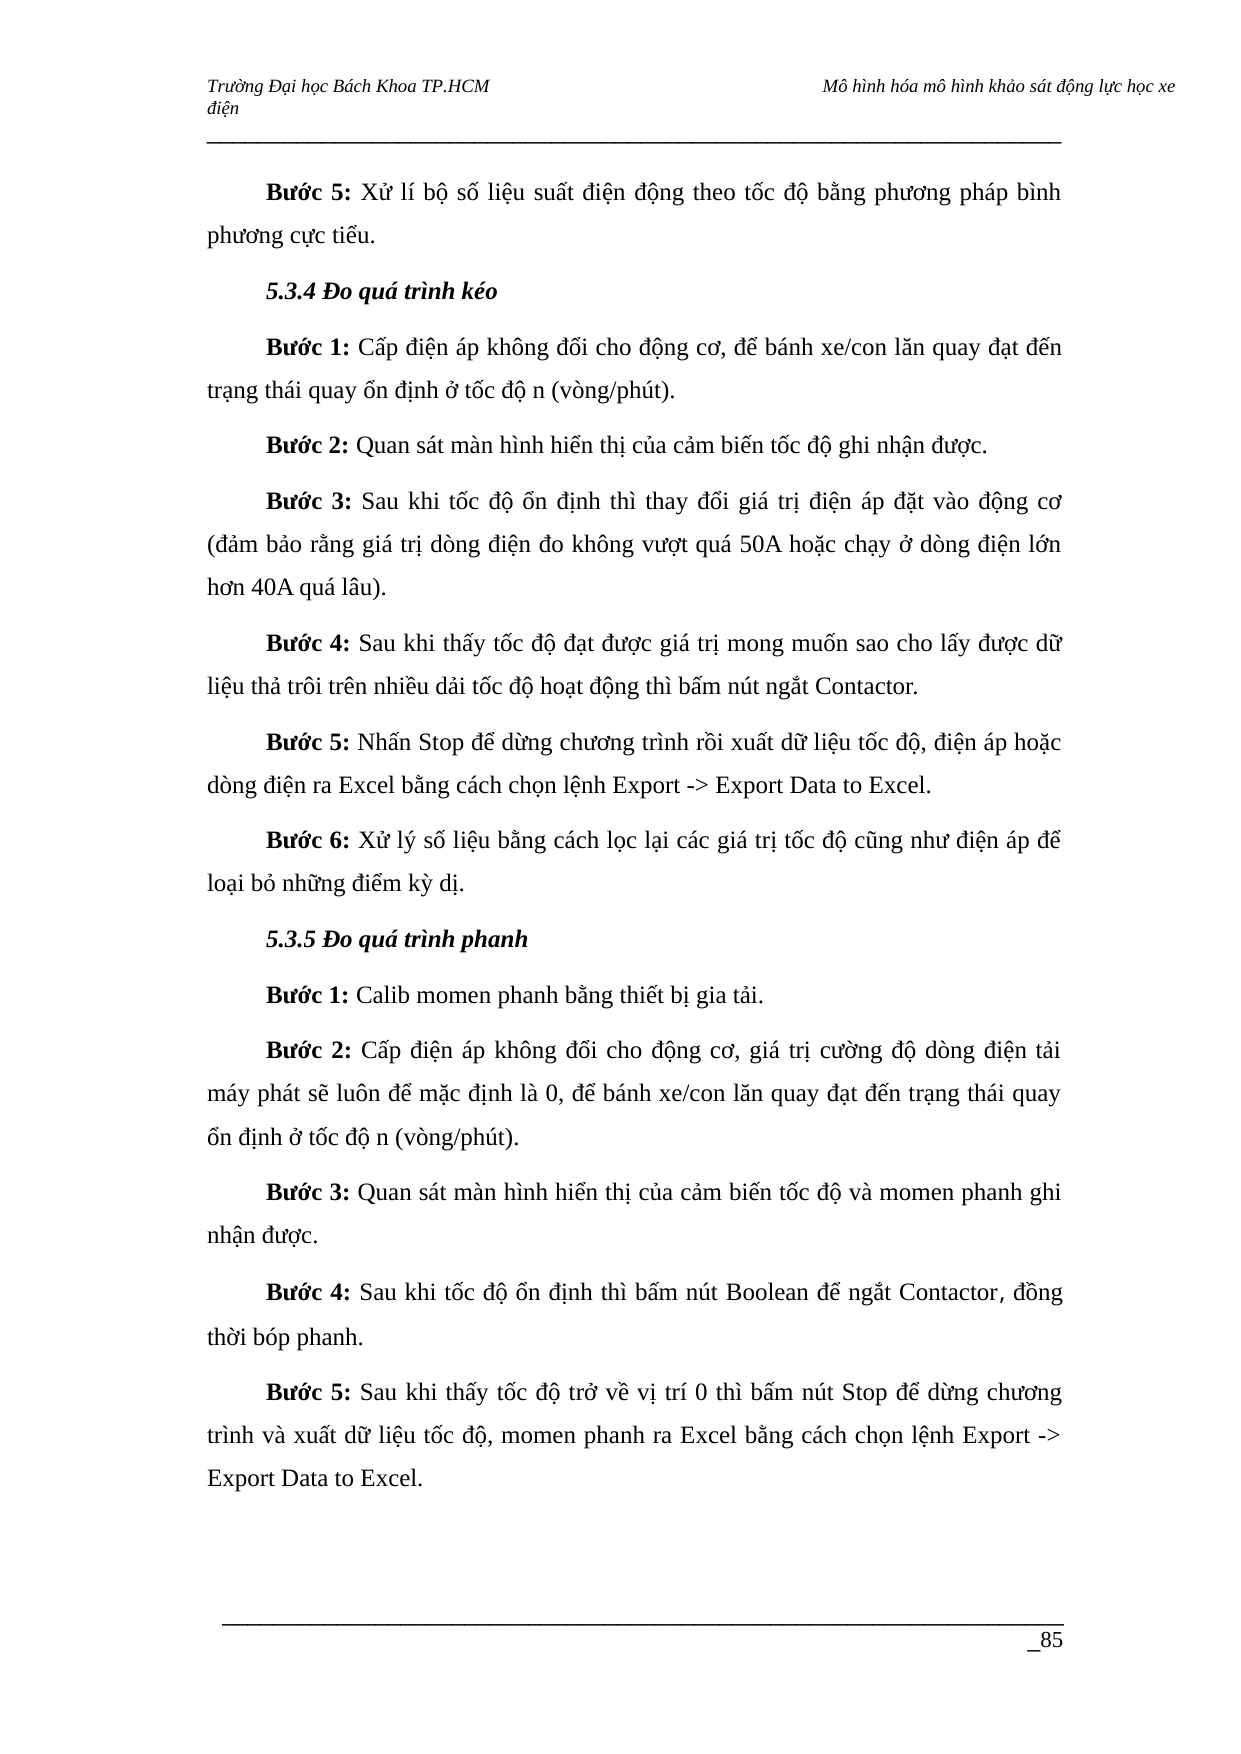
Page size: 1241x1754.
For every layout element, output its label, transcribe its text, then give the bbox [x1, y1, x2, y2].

text Bước 2: Quan sát màn hình hiển thị của cảm biến tốc độ ghi nhận được. [207, 430, 1063, 459]
subtitle 5.3.5 Đo quá trình phanh [207, 924, 1063, 953]
text Bước 4: Sau khi tốc độ ổn định thì bấm nút Boolean để ngắt Contactor, đồng thời bóp phanh. [207, 1276, 1063, 1350]
text Bước 6: Xử lý số liệu bằng cách lọc lại các giá trị tốc độ cũng như điện áp để loại bỏ những điểm kỳ dị. [207, 825, 1063, 897]
text Bước 2: Cấp điện áp không đổi cho động cơ, giá trị cường độ dòng điện tải máy phát sẽ luôn để mặc định là 0, để bánh xe/con lăn quay đạt đến trạng thái quay ổn định ở tốc độ n (vòng/phút). [207, 1035, 1063, 1150]
subtitle 5.3.4 Đo quá trình kéo [207, 276, 1063, 305]
text Bước 5: Xử lí bộ số liệu suất điện động theo tốc độ bằng phương pháp bình phương cực tiểu. [207, 177, 1063, 249]
text Bước 1: Calib momen phanh bằng thiết bị gia tải. [207, 980, 1063, 1008]
text Bước 3: Quan sát màn hình hiển thị của cảm biến tốc độ và momen phanh ghi nhận được. [207, 1177, 1063, 1249]
text Bước 5: Nhấn Stop để dừng chương trình rồi xuất dữ liệu tốc độ, điện áp hoặc dòng điện ra Excel bằng cách chọn lệnh Export -> Export Data to Excel. [207, 727, 1063, 798]
text Bước 1: Cấp điện áp không đổi cho động cơ, để bánh xe/con lăn quay đạt đến trạng thái quay ổn định ở tốc độ n (vòng/phút). [207, 332, 1063, 403]
text Bước 5: Sau khi thấy tốc độ trở về vị trí 0 thì bấm nút Stop để dừng chương trình và xuất dữ liệu tốc độ, momen phanh ra Excel bằng cách chọn lệnh Export -> Export Data to Excel. [207, 1377, 1063, 1492]
text Bước 4: Sau khi thấy tốc độ đạt được giá trị mong muốn sao cho lấy được dữ liệu thả trôi trên nhiều dải tốc độ hoạt động thì bấm nút ngắt Contactor. [207, 628, 1063, 700]
text Bước 3: Sau khi tốc độ ổn định thì thay đổi giá trị điện áp đặt vào động cơ (đảm bảo rằng giá trị dòng điện đo không vượt quá 50A hoặc chạy ở dòng điện lớn hơn 40A quá lâu). [207, 486, 1063, 601]
